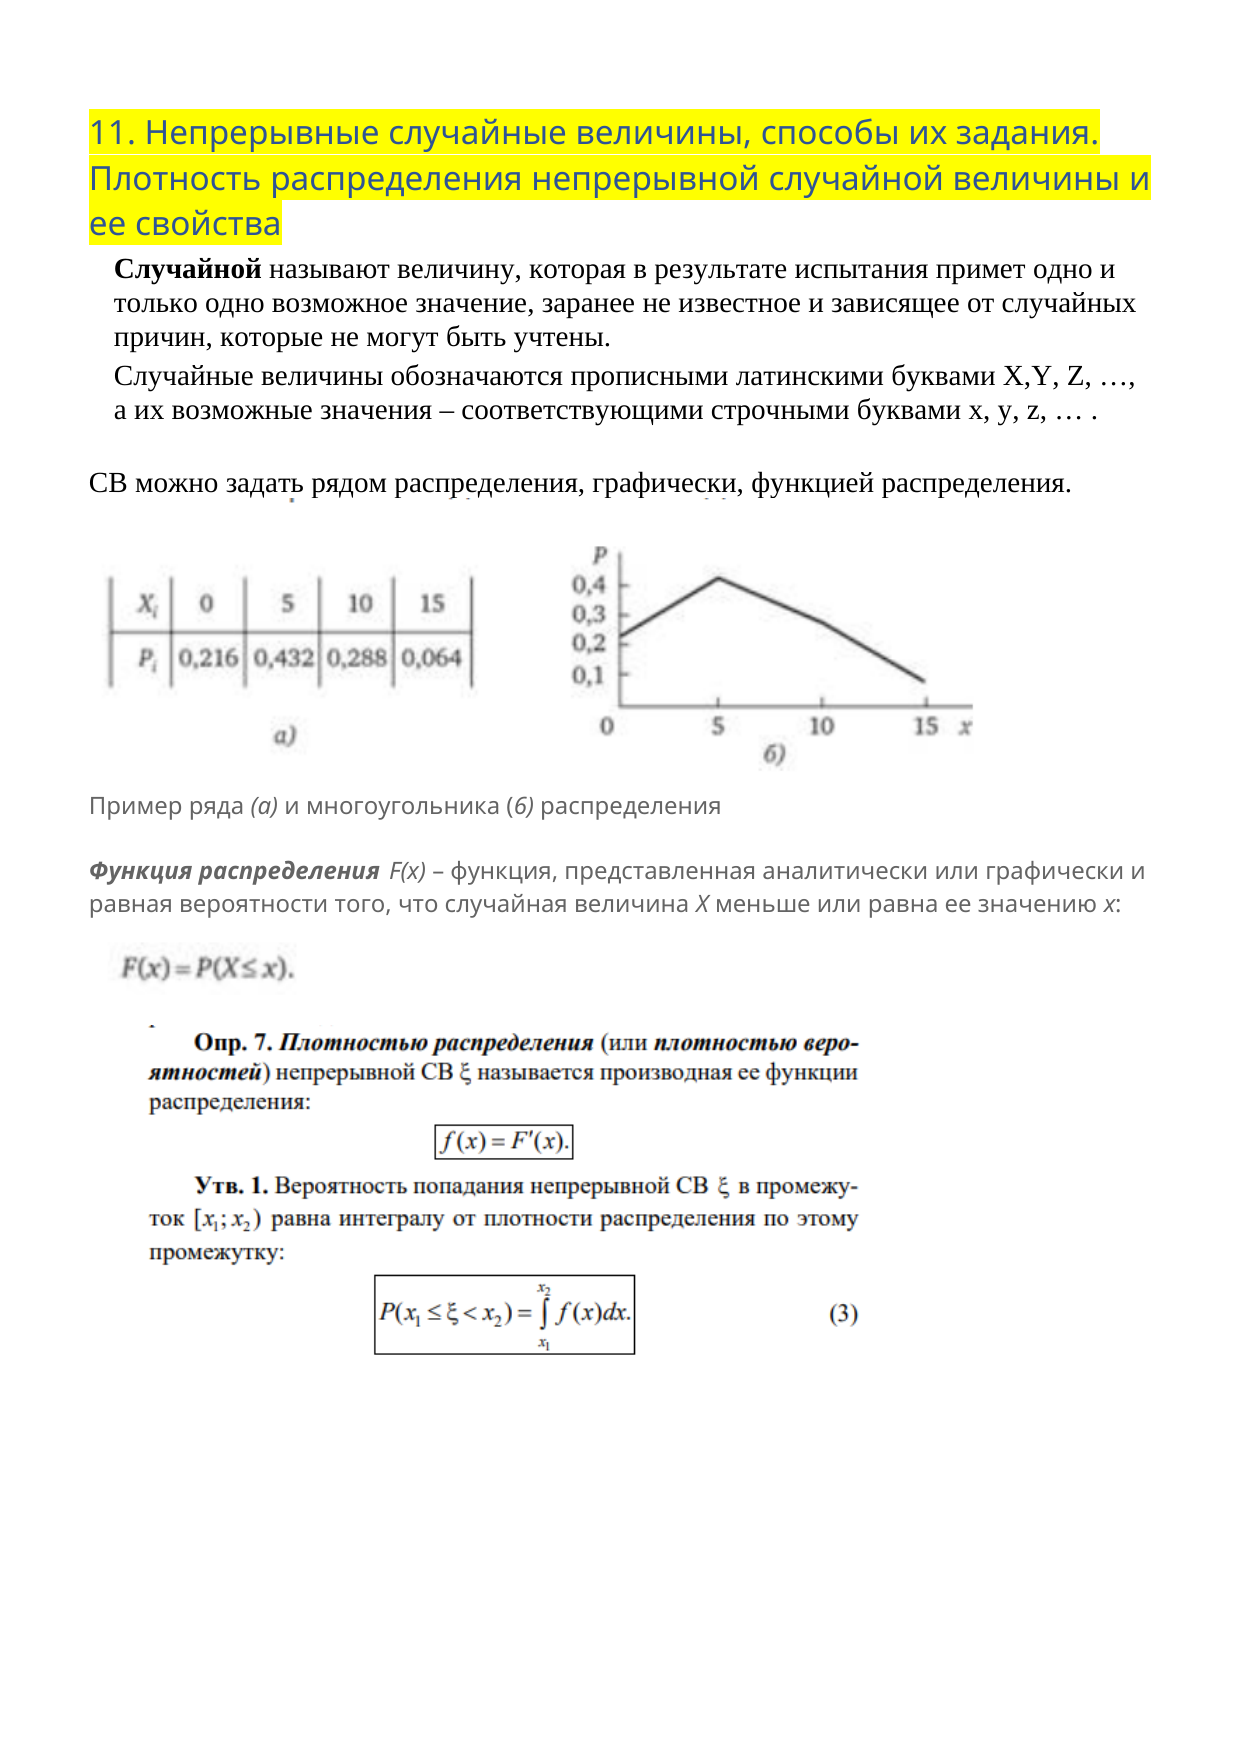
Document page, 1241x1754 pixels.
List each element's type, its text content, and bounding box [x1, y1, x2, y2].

text СВ можно задать рядом распределения, графически, функцией распределения. [89, 465, 1152, 499]
subtitle 11. Непрерывные случайные величины, способы их задания. Плотность распределения непрерывной случайной величины и ее свойства [89, 109, 1152, 245]
text Случайные величины обозначаются прописными латинскими буквами X,Y, Z, …, а их возможные значения – соответствующими строчными буквами x, y, z, … . [114, 358, 1144, 426]
picture [88, 498, 1056, 782]
text Случайной называют величину, которая в результате испытания примет одно и только одно возможное значение, заранее не известное и зависящее от случайных причин, которые не могут быть учтены. [114, 252, 1144, 352]
text Функция распределения F(x) – функция, представленная аналитически или графически и равная вероятности того, что случайная величина X меньше или равна ее значению х: [89, 854, 1152, 919]
text Пример ряда (а) и многоугольника (6) распределения [89, 789, 1152, 821]
picture [88, 919, 317, 998]
picture [88, 1025, 933, 1369]
